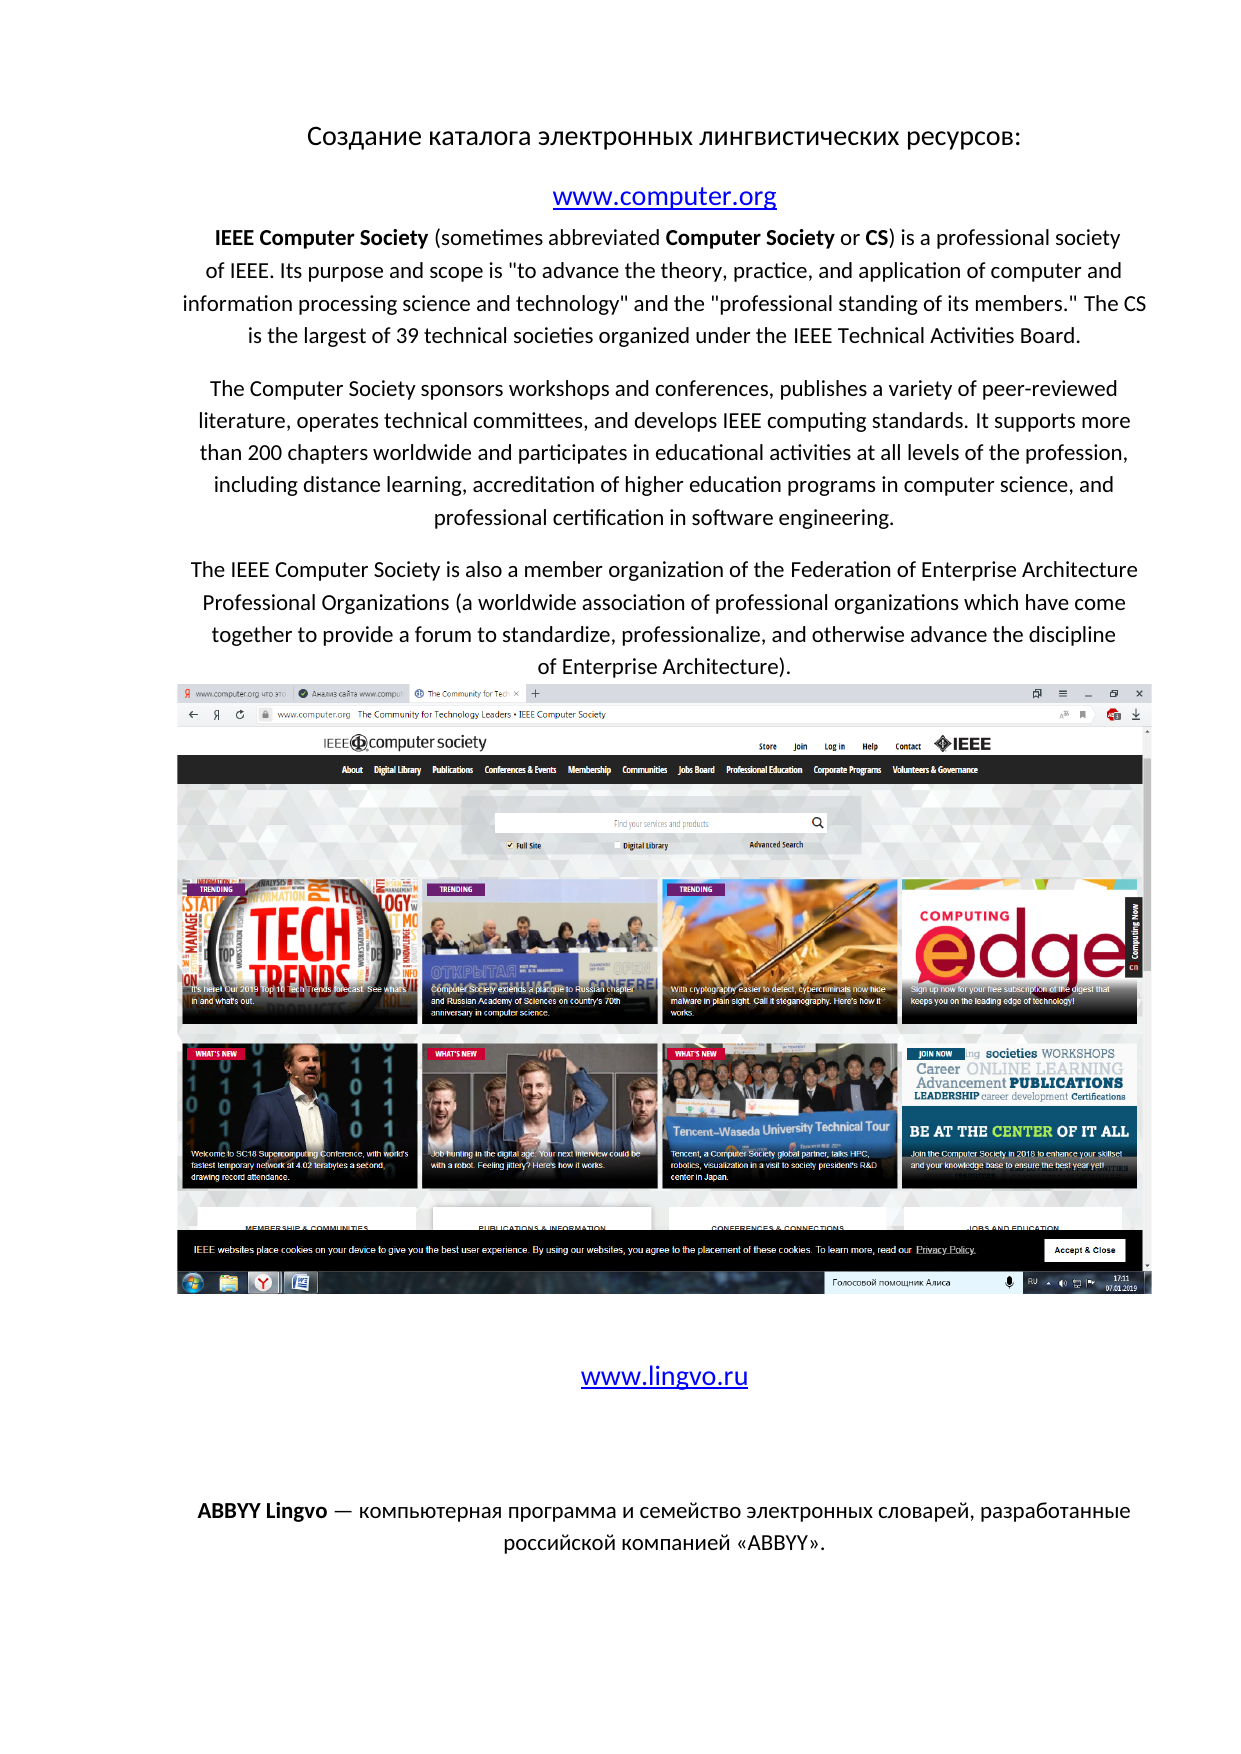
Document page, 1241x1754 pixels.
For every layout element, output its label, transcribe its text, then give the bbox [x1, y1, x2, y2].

picture [177, 684, 1152, 1294]
text ABBYY Lingvo — компьютерная программа и семейство электронных словарей, разработанные российской компанией «ABBYY». [177, 1418, 1152, 1556]
text Создание каталога электронных лингвистических ресурсов: [177, 118, 1152, 152]
text The IEEE Computer Society is also a member organization of the Federation of Enterprise Architecture Professional Organizations (a worldwide association of professional organizations which have come together to provide a forum to standardize, professionalize, and otherwise advance the discipline of Enterprise Architecture). [177, 556, 1152, 684]
text www.lingvo.ru [177, 1318, 1152, 1392]
text The Computer Society sponsors workshops and conferences, publishes a variety of peer-reviewed literature, operates technical committees, and develops IEEE computing standards. It supports more than 200 chapters worldwide and participates in educational activities at all levels of the profession, including distance learning, accreditation of higher education programs in computer science, and professional certification in software engineering. [177, 374, 1152, 531]
text www.computer.org IEEE Computer Society (sometimes abbreviated Computer Society or CS) is a professional society of IEEE. Its purpose and scope is "to advance the theory, practice, and application of computer and information processing science and technology" and the "professional standing of its members." The CS is the largest of 39 technical societies organized under the IEEE Technical Activities Board. [177, 178, 1152, 349]
